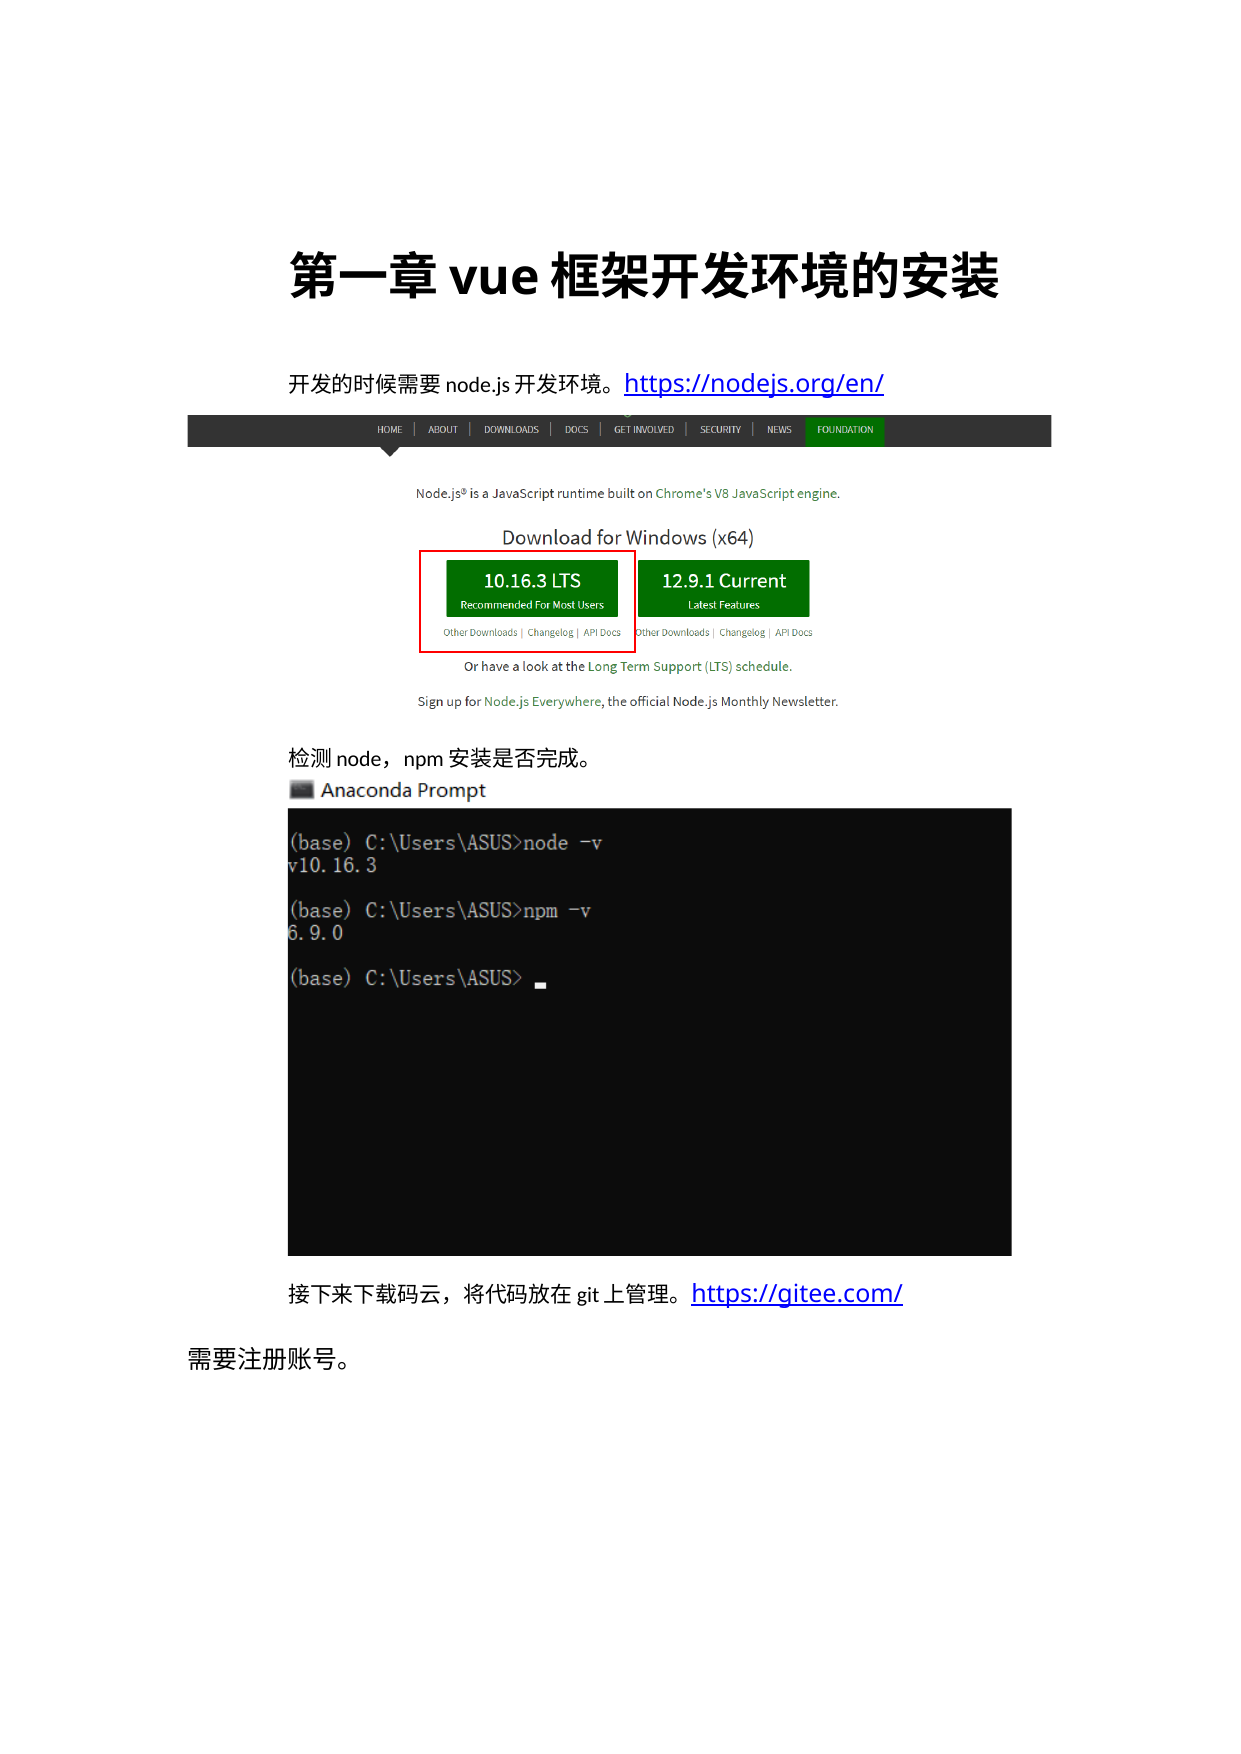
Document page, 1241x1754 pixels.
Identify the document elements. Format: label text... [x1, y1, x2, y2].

subtitle 第一章 vue框架开发环境的安装 [187, 224, 1053, 321]
text 接下来下载码云，将代码放在git上管理。https://gitee.com/ [187, 1260, 1053, 1325]
picture [287, 772, 1012, 1256]
text 开发的时候需要node.js开发环境。https://nodejs.org/en/ [187, 350, 1053, 415]
text 需要注册账号。 [187, 1325, 1053, 1390]
text 检测node，npm安装是否完成。 [187, 740, 1053, 773]
picture [187, 415, 1052, 729]
